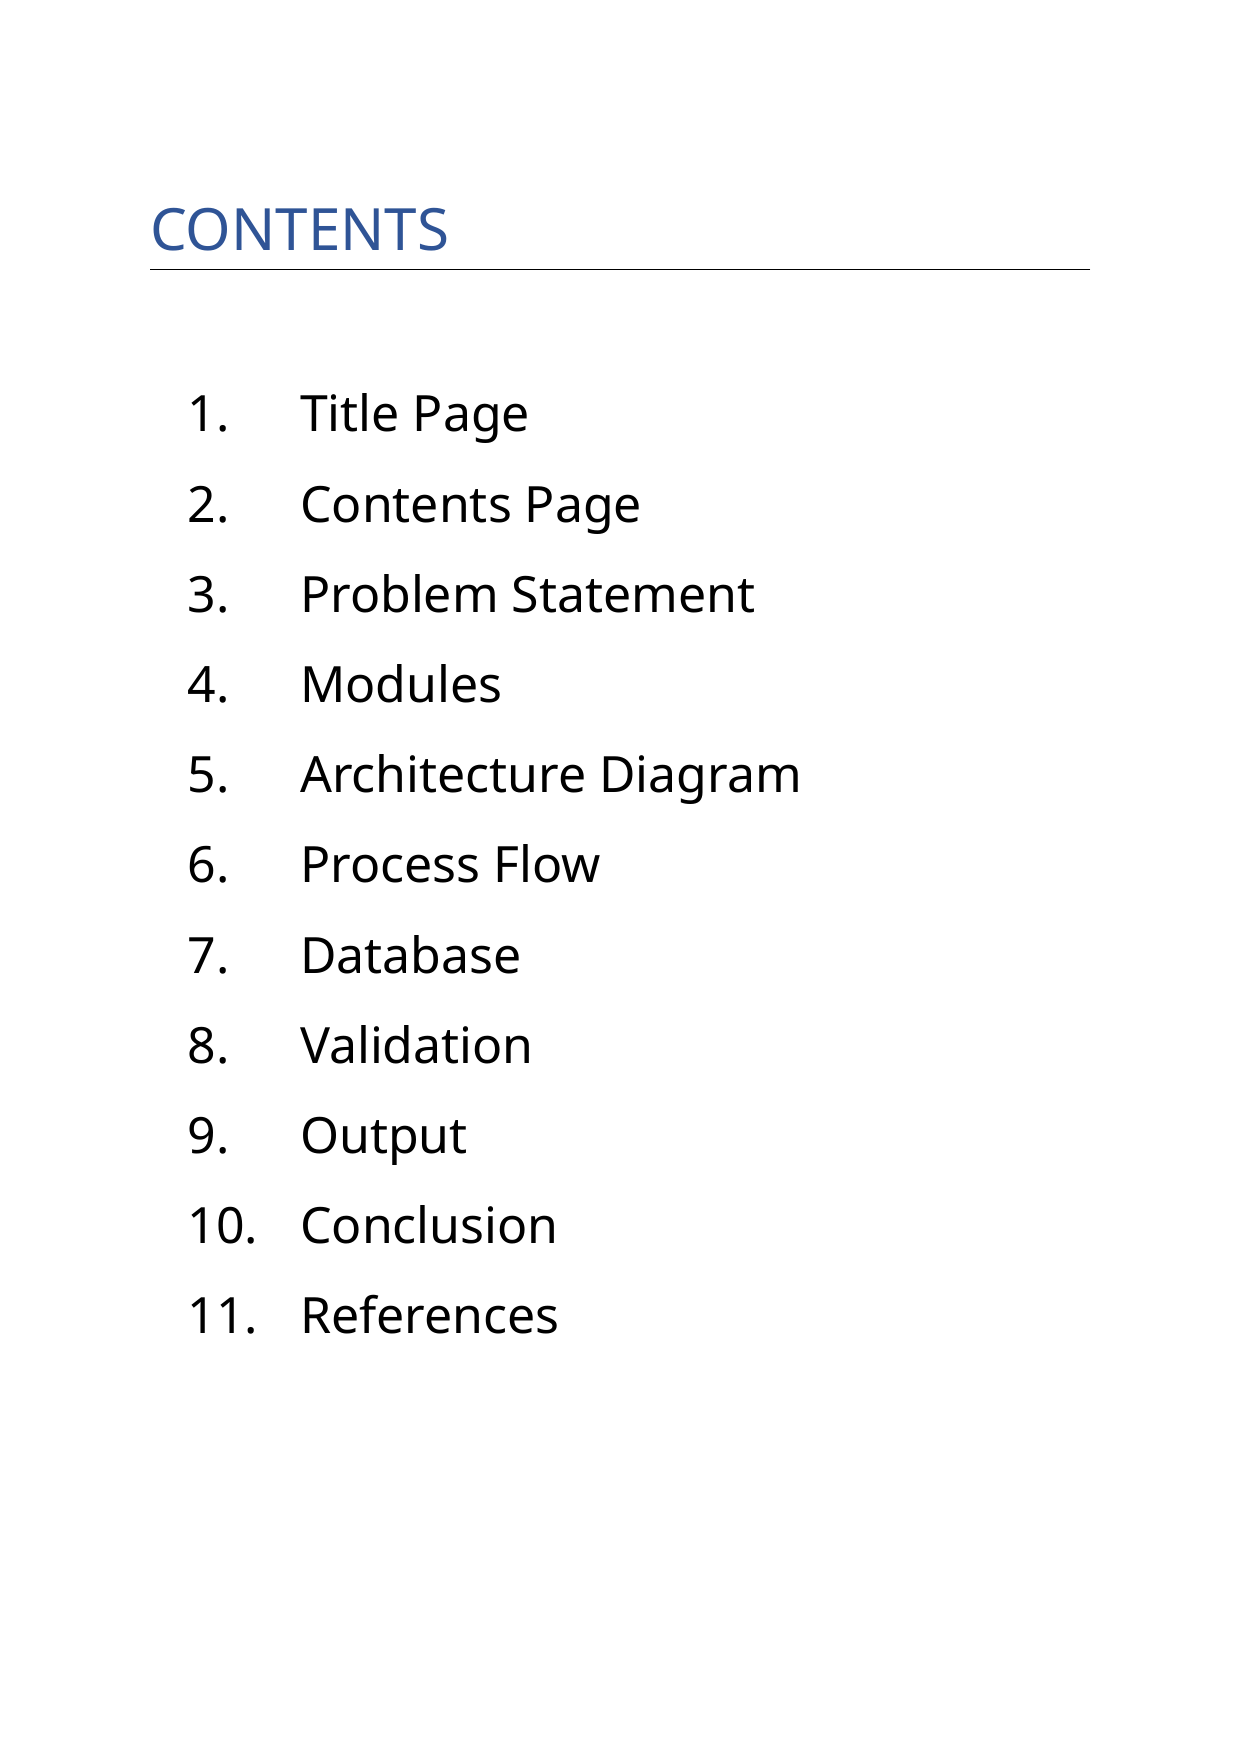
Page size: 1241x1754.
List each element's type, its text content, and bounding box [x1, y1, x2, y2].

list Database [187, 919, 1090, 988]
list Output [187, 1100, 1090, 1168]
list References [187, 1280, 1090, 1348]
list Conclusion [187, 1190, 1090, 1258]
list Modules [187, 649, 1090, 717]
list Contents Page [187, 468, 1090, 537]
list Process Flow [187, 829, 1090, 897]
subtitle CONTENTS [150, 187, 1090, 269]
list Validation [187, 1010, 1090, 1078]
list Title Page [187, 378, 1090, 446]
list Architecture Diagram [187, 739, 1090, 807]
list Problem Statement [187, 559, 1090, 627]
